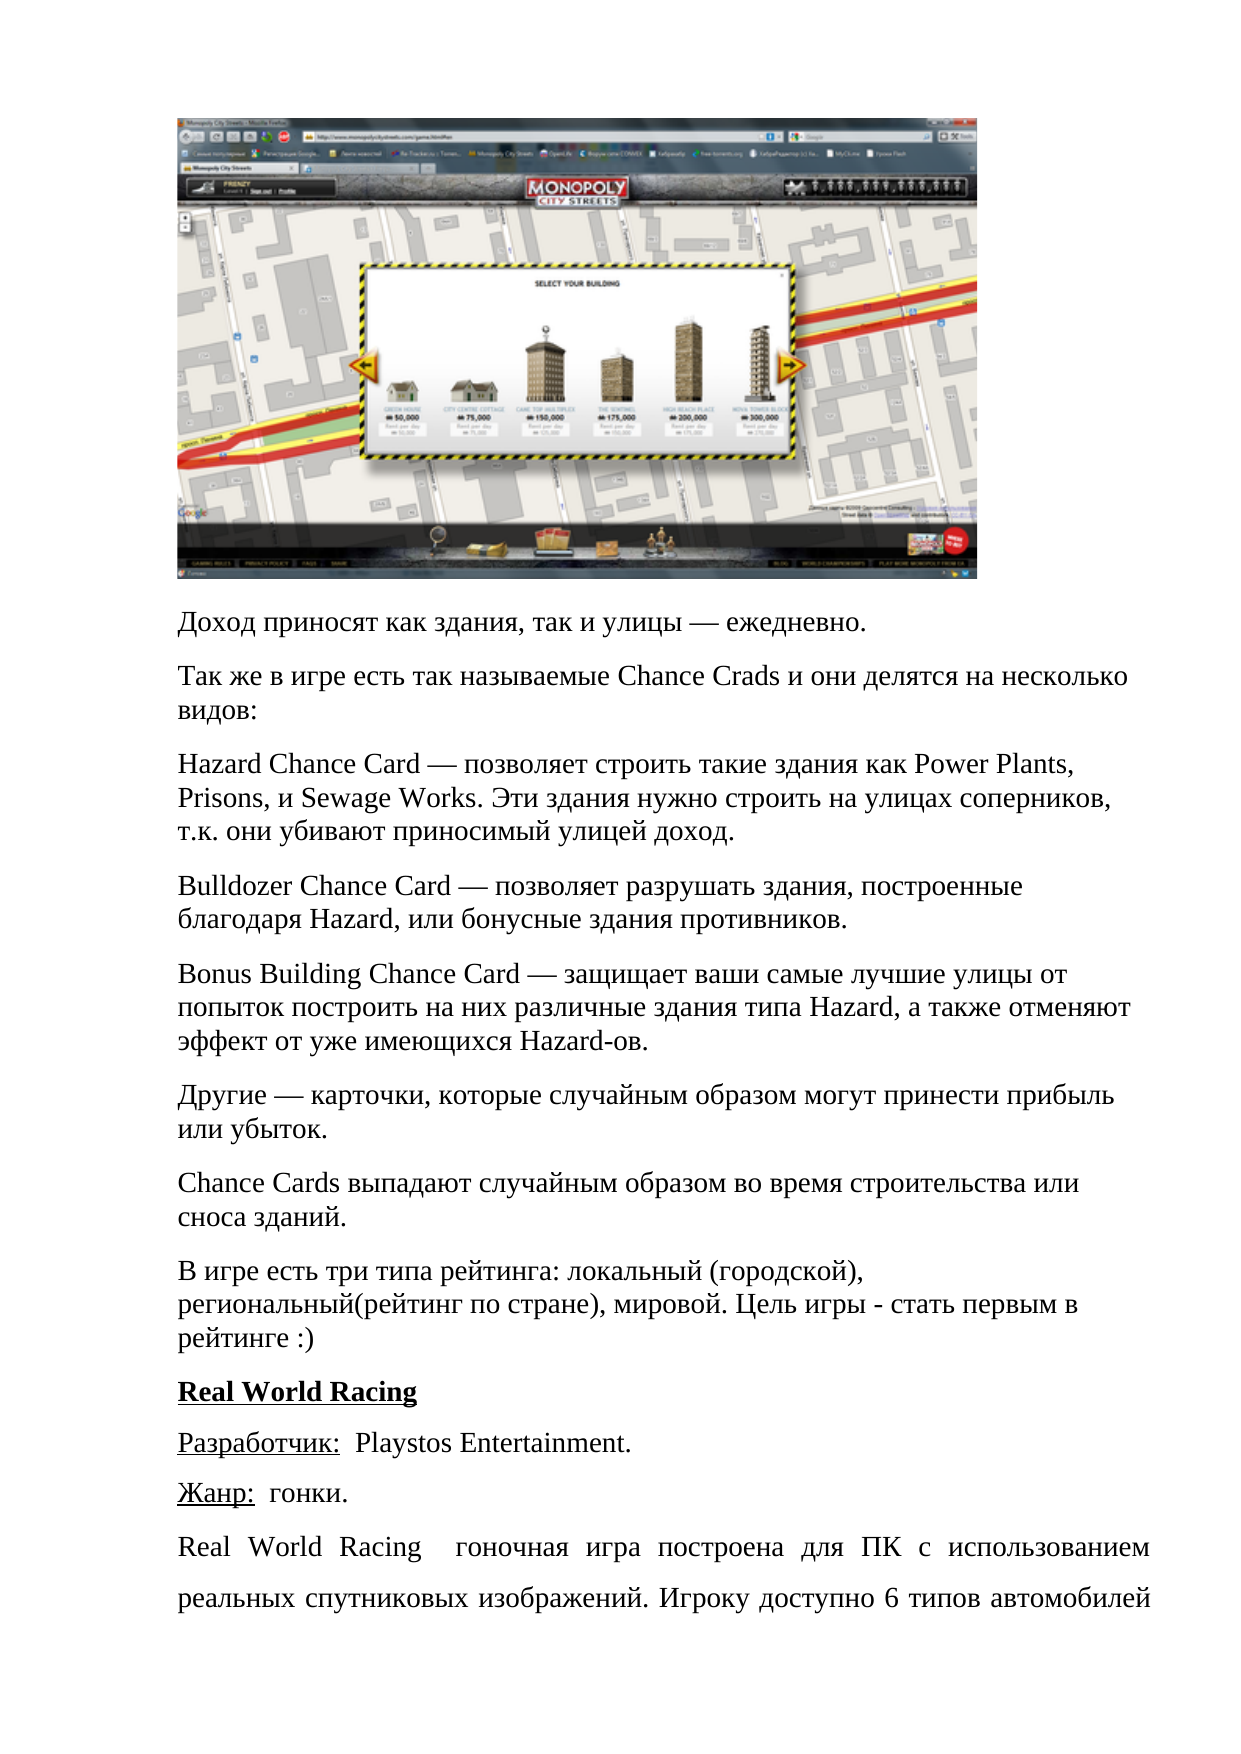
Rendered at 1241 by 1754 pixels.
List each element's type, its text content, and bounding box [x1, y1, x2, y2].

text Доход приносят как здания, так и улицы — ежедневно. [177, 604, 1152, 638]
text Real World Racing [177, 1374, 1152, 1408]
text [177, 1529, 1152, 1613]
text Так же в игре есть так называемые Chance Crads и они делятся на несколько видов: [177, 658, 1152, 726]
text Другие — карточки, которые случайным образом могут принести прибыль или убыток. [177, 1077, 1152, 1144]
text Разработчик: Playstos Entertainment. [177, 1425, 1152, 1458]
picture [177, 118, 978, 579]
text Bonus Building Chance Card — защищает ваши самые лучшие улицы от попыток построить на них различные здания типа Hazard, а также отменяют эффект от уже имеющихся Hazard-ов. [177, 956, 1152, 1056]
text Hazard Chance Card — позволяет строить такие здания как Power Plants, Prisons, и Sewage Works. Эти здания нужно строить на улицах соперников, т.к. они убивают приносимый улицей доход. [177, 746, 1152, 847]
text В игре есть три типа рейтинга: локальный (городской), региональный(рейтинг по стране), мировой. Цель игры - стать первым в рейтинге :) [177, 1253, 1152, 1354]
text Chance Cards выпадают случайным образом во время строительства или сноса зданий. [177, 1165, 1152, 1232]
text Жанр: гонки. [177, 1475, 1152, 1509]
text Bulldozer Chance Card — позволяет разрушать здания, построенные благодаря Hazard, или бонусные здания противников. [177, 868, 1152, 935]
